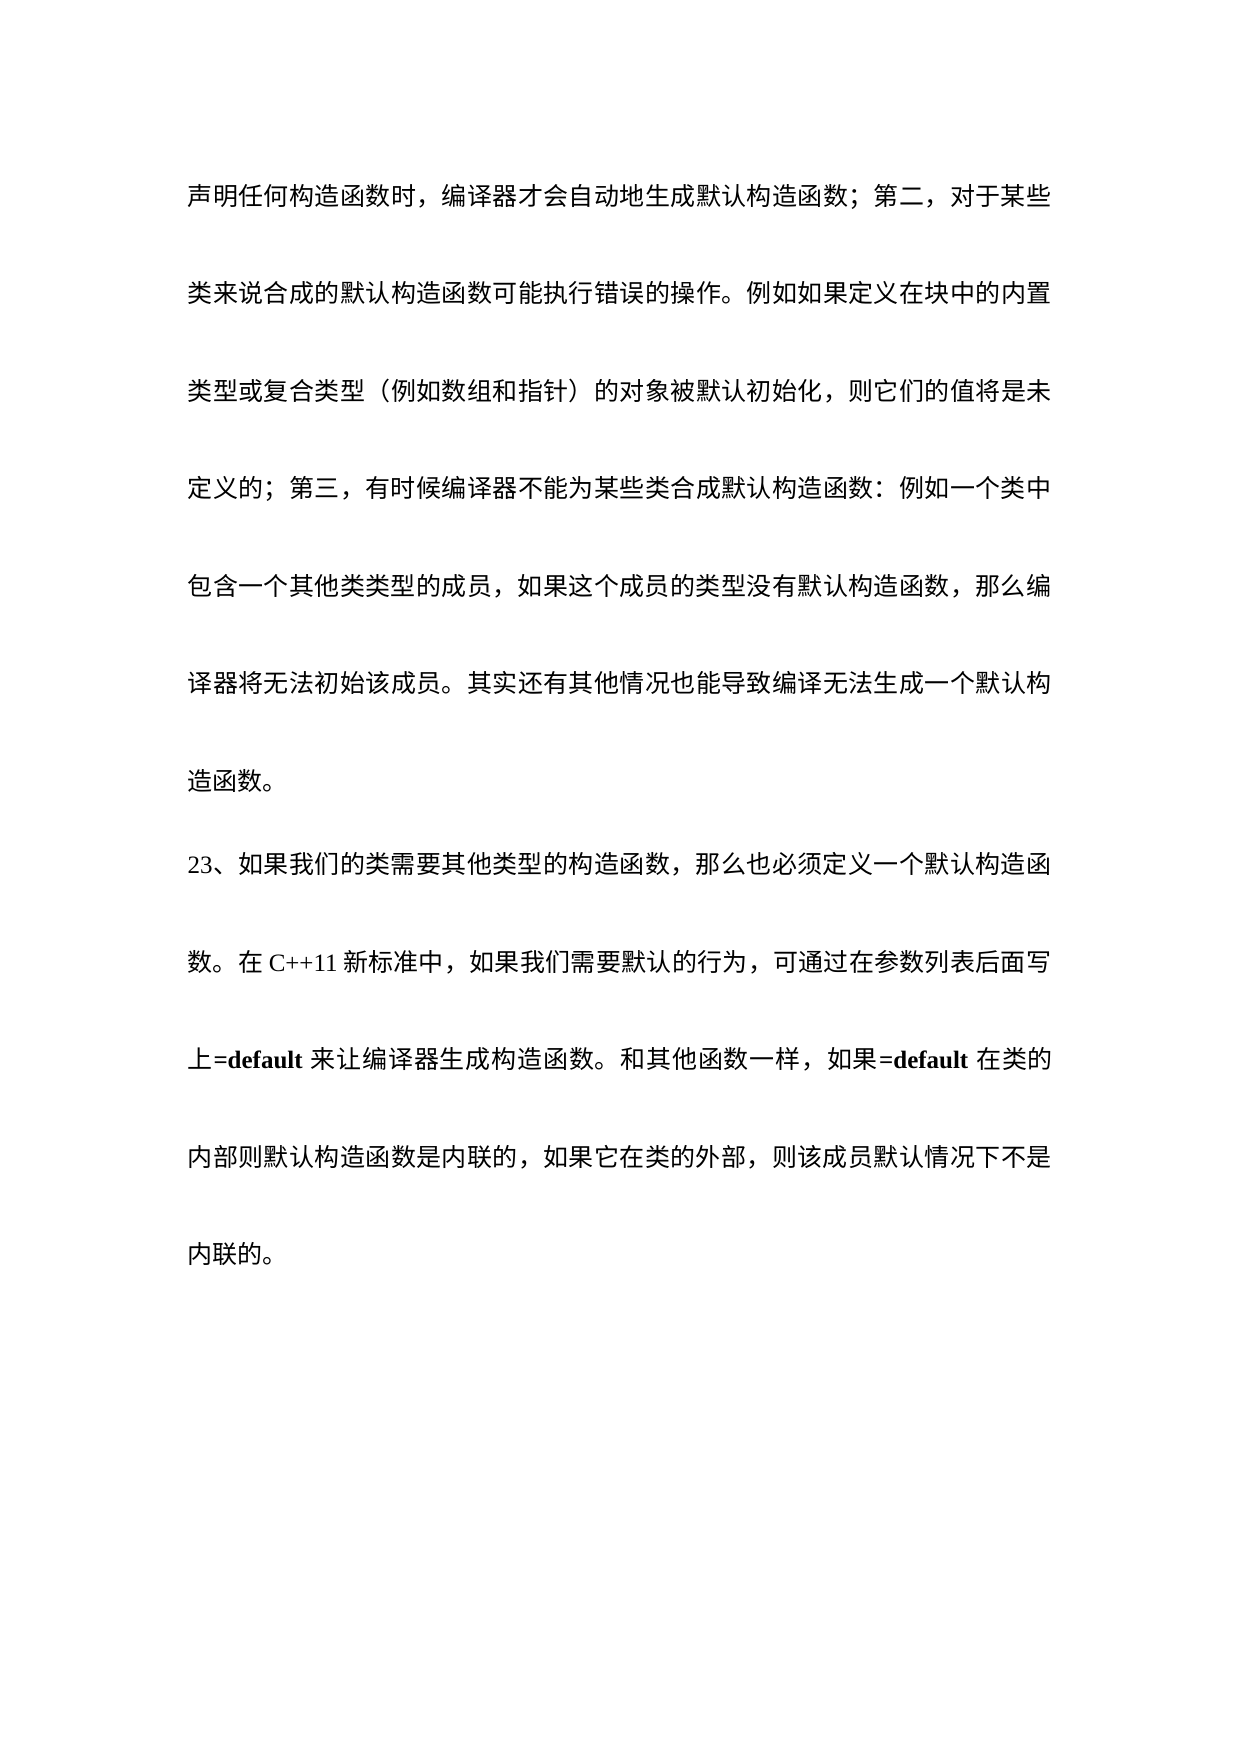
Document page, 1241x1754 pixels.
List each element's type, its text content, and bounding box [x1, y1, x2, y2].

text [187, 162, 1053, 812]
text 23、如果我们的类需要其他类型的构造函数，那么也必须定义一个默认构造函数。在C++11新标准中，如果我们需要默认的行为，可通过在参数列表后面写上=default 来让编译器生成构造函数。和其他函数一样，如果=default 在类的内部则默认构造函数是内联的，如果它在类的外部，则该成员默认情况下不是内联的。 [187, 830, 1053, 1285]
